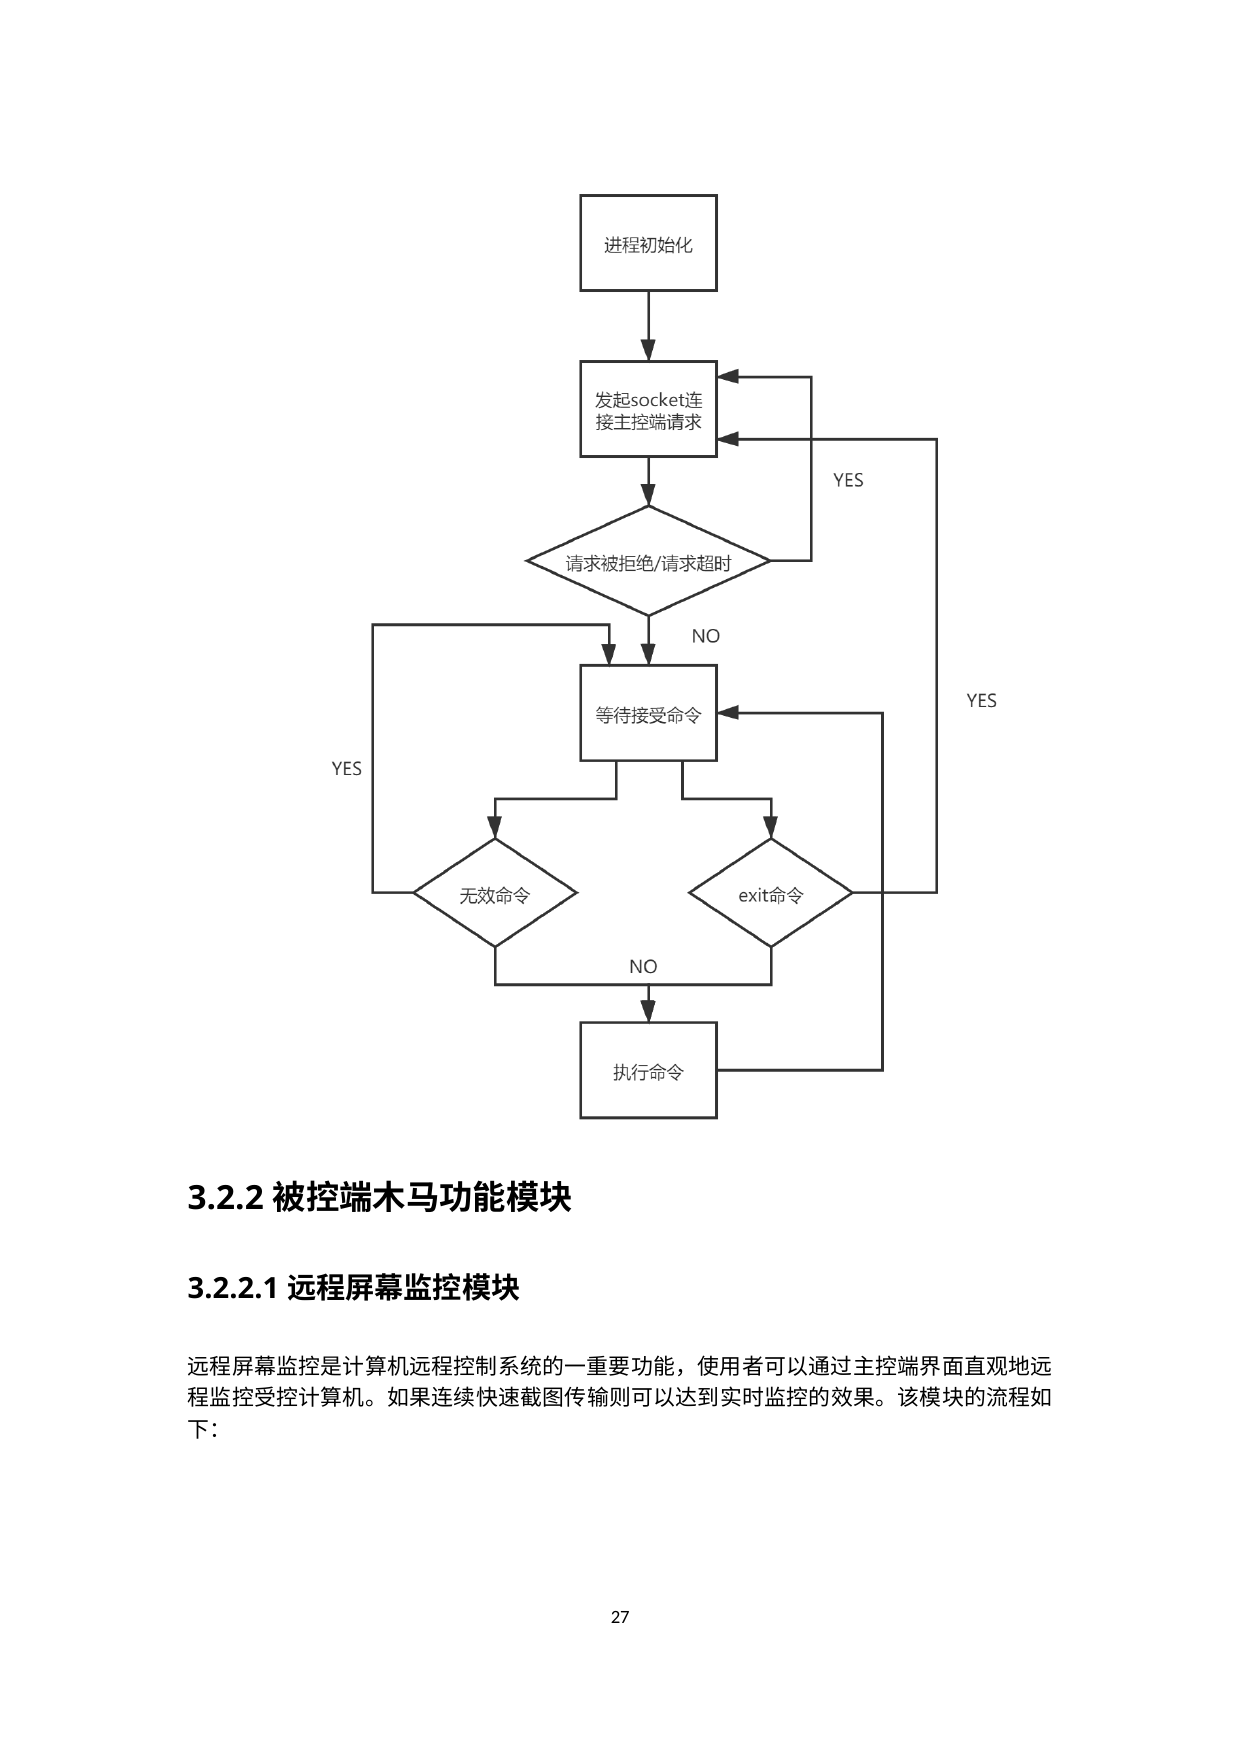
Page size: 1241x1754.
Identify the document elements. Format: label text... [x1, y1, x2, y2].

subtitle 3.2.2.1 远程屏幕监控模块 [187, 1264, 1053, 1307]
subtitle 3.2.2 被控端木马功能模块 [187, 1171, 1053, 1219]
text 远程屏幕监控是计算机远程控制系统的一重要功能，使用者可以通过主控端界面直观地远程监控受控计算机。如果连续快速截图传输则可以达到实时监控的效果。该模块的流程如下： [187, 1349, 1053, 1444]
picture [231, 162, 1097, 1151]
